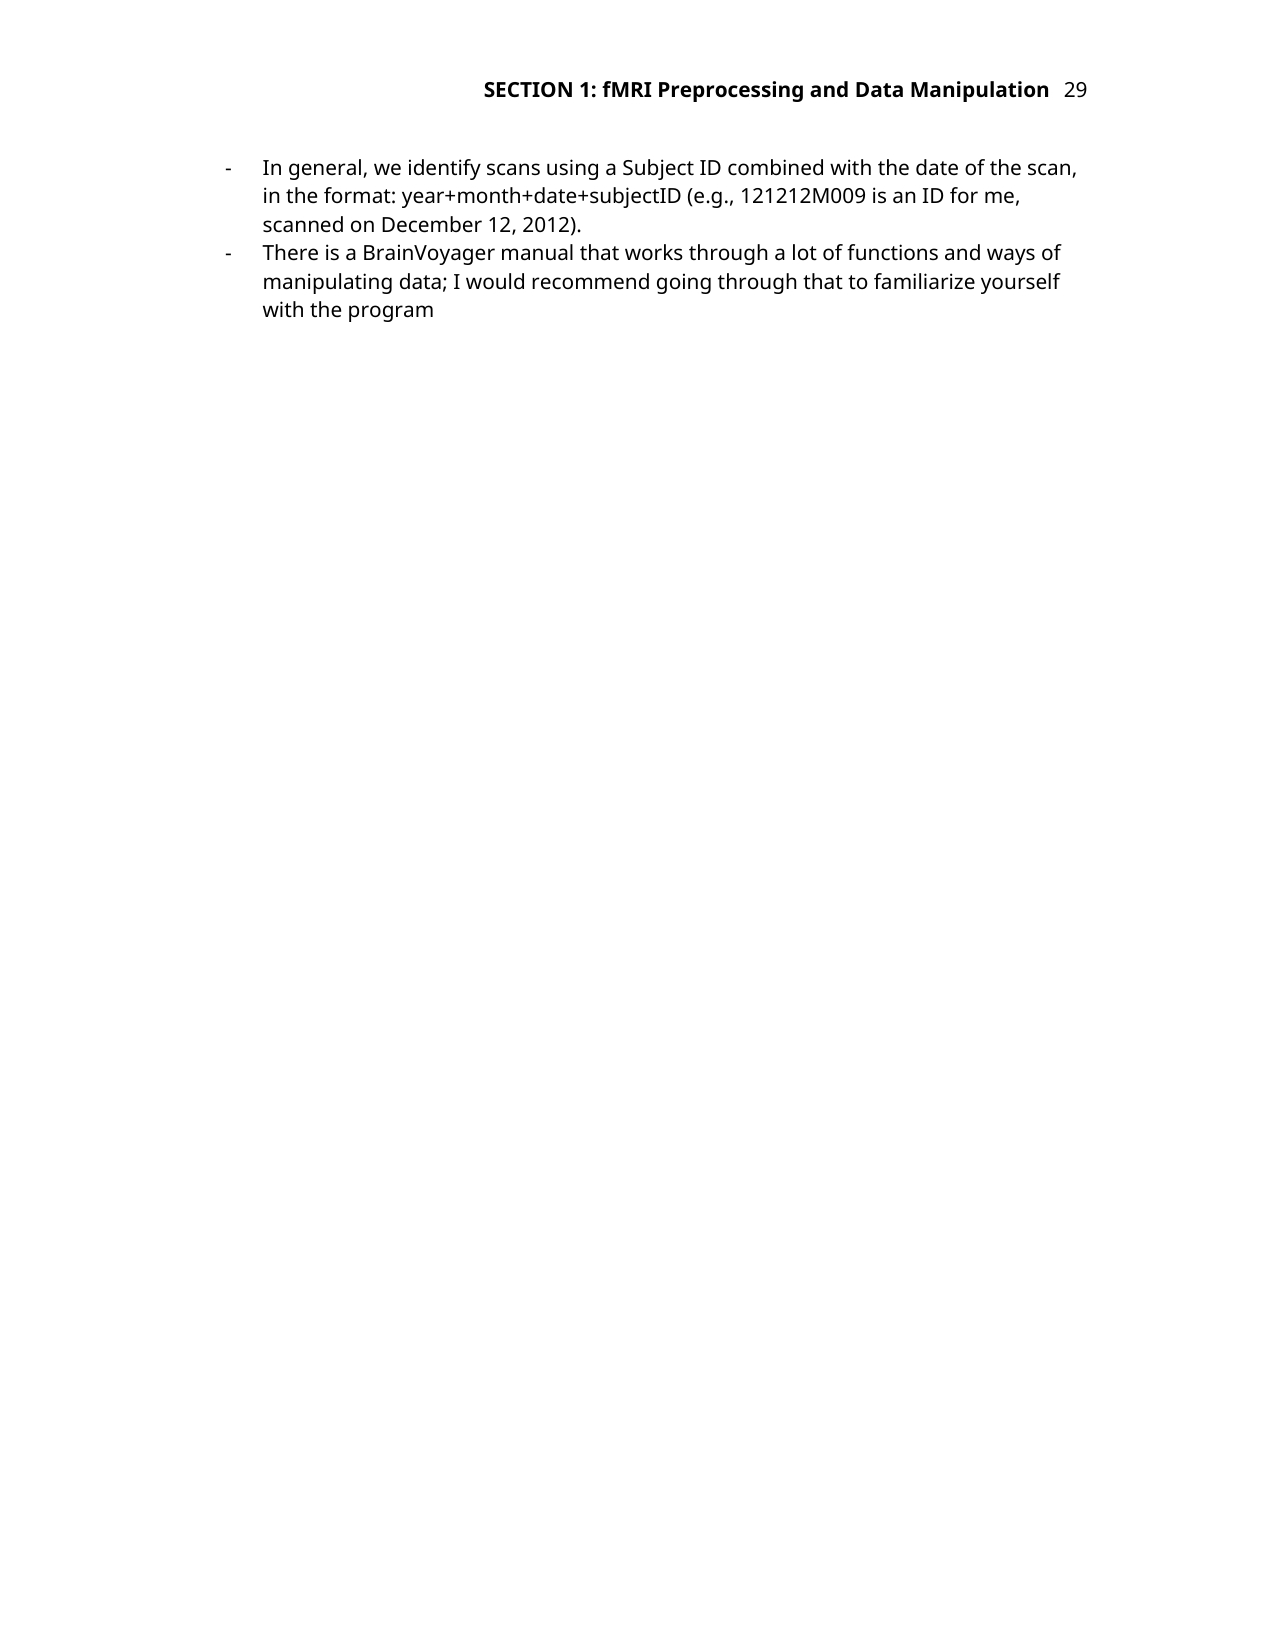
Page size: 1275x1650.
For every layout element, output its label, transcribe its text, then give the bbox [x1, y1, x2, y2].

list In general, we identify scans using a Subject ID combined with the date of the scan, in the format: year+month+date+subjectID (e.g., 121212M009 is an ID for me, scanned on December 12, 2012). [225, 153, 1087, 238]
list There is a BrainVoyager manual that works through a lot of functions and ways of manipulating data; I would recommend going through that to familiarize yourself with the program [225, 238, 1087, 324]
